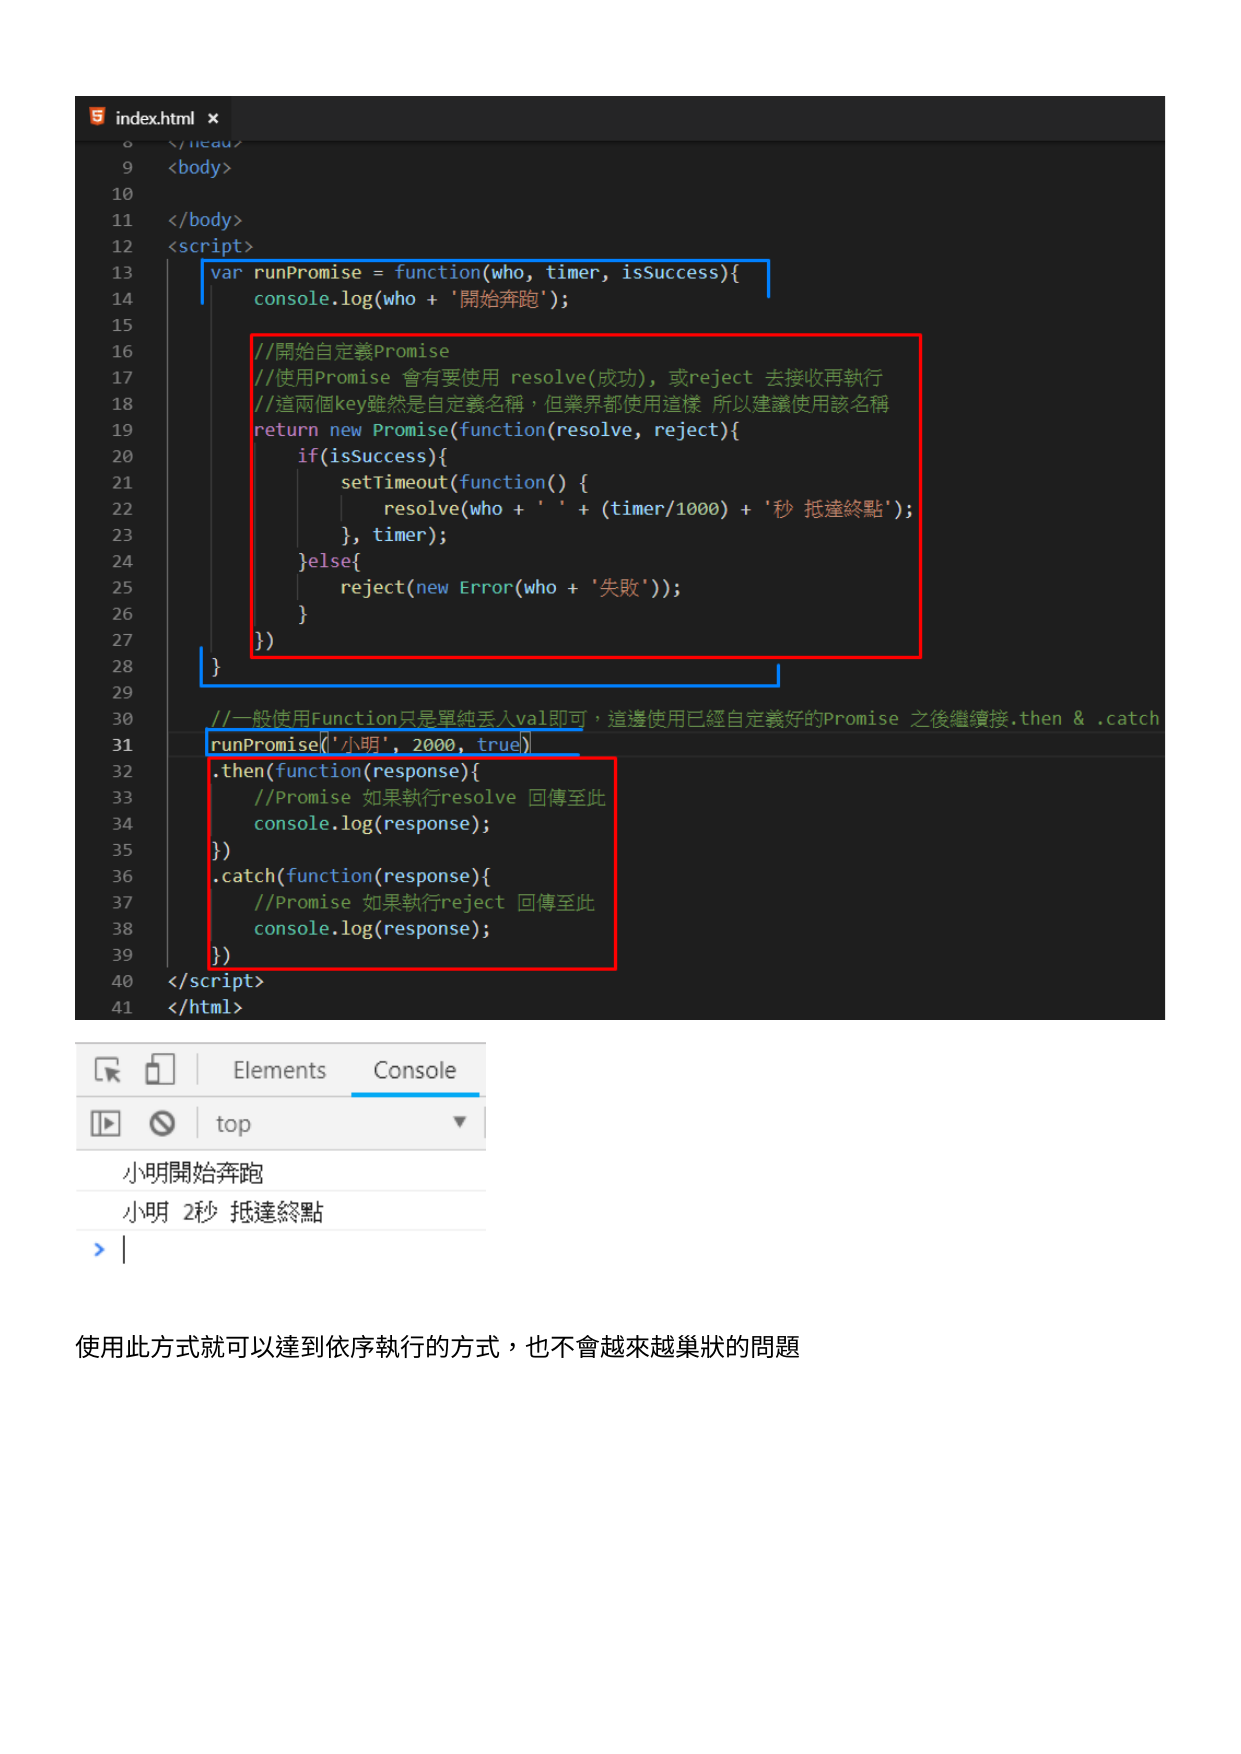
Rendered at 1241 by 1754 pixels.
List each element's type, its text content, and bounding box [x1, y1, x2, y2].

text 使用此方式就可以達到依序執行的方式，也不會越來越巢狀的問題 [75, 1327, 1165, 1364]
picture [75, 96, 1166, 1020]
picture [75, 1041, 486, 1275]
